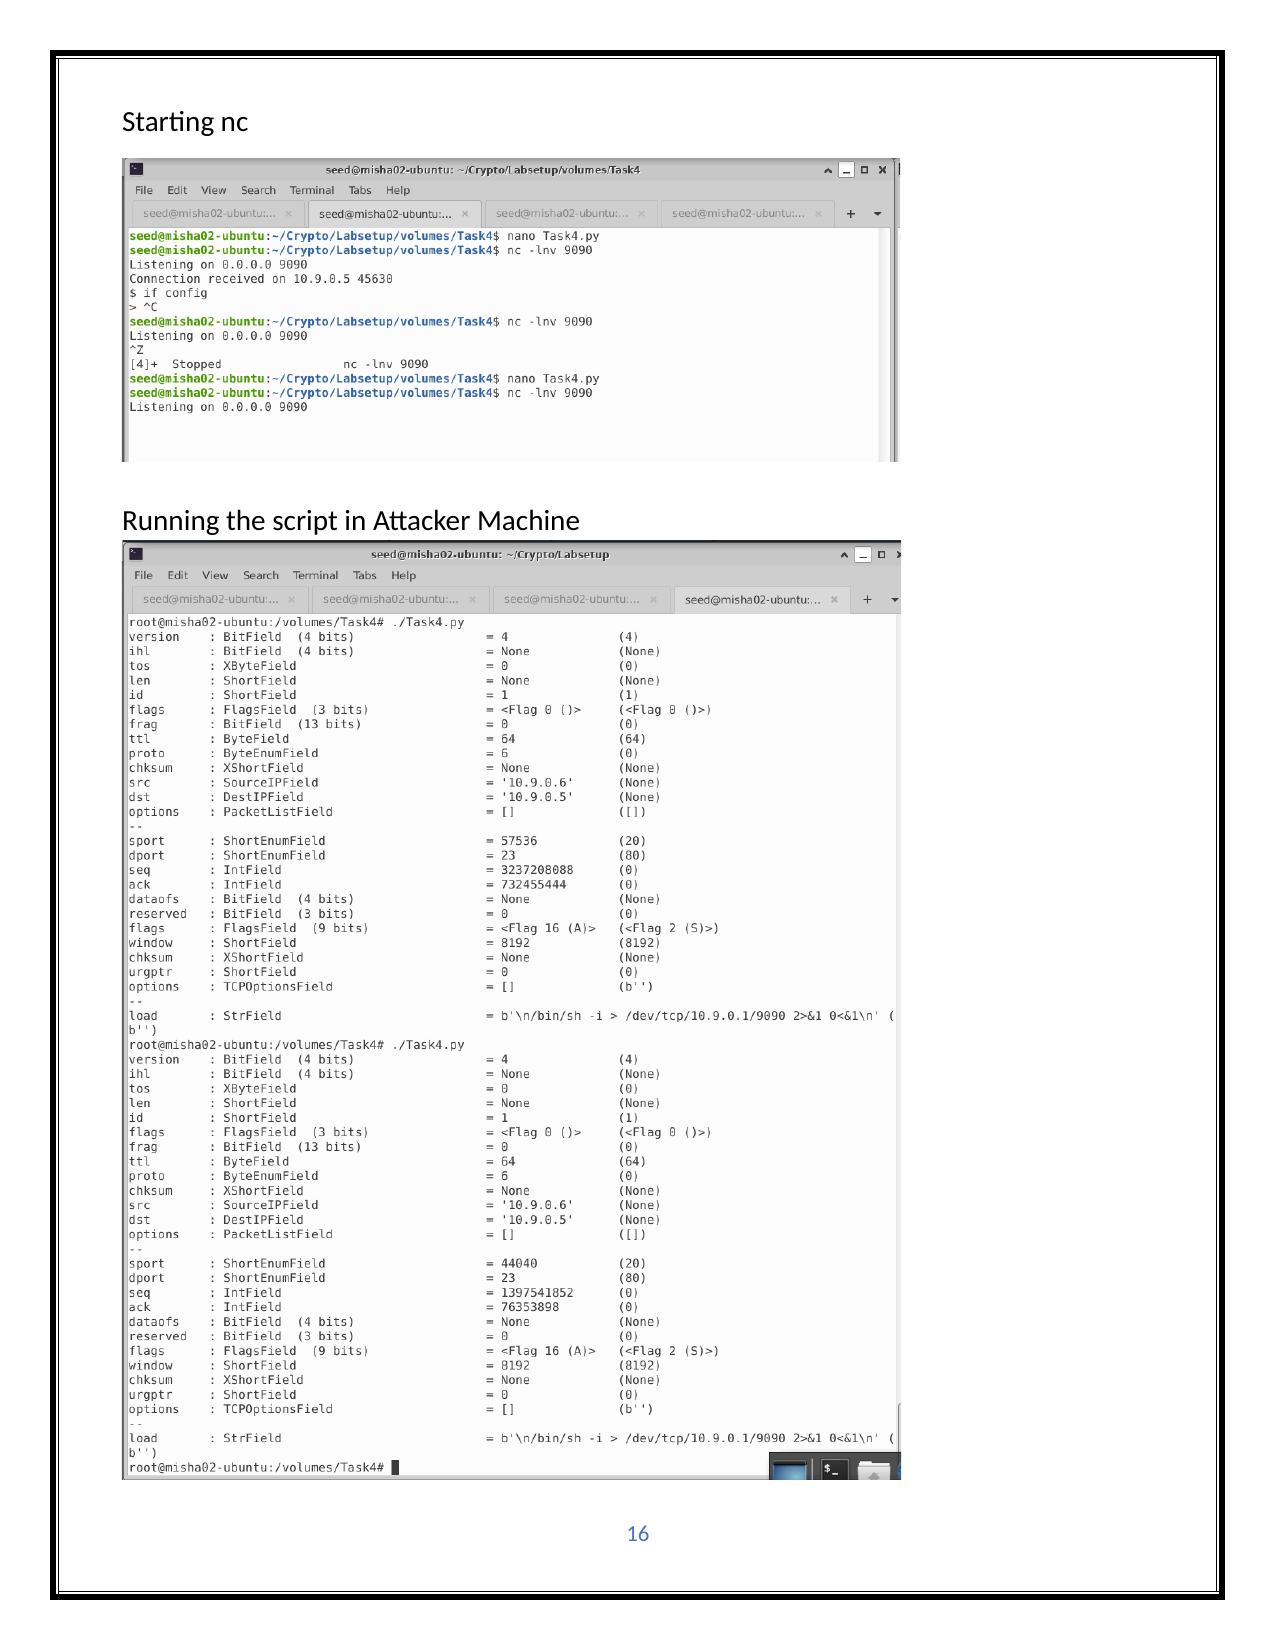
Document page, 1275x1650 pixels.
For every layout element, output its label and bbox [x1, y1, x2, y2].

picture [121, 158, 901, 462]
picture [121, 540, 902, 1480]
